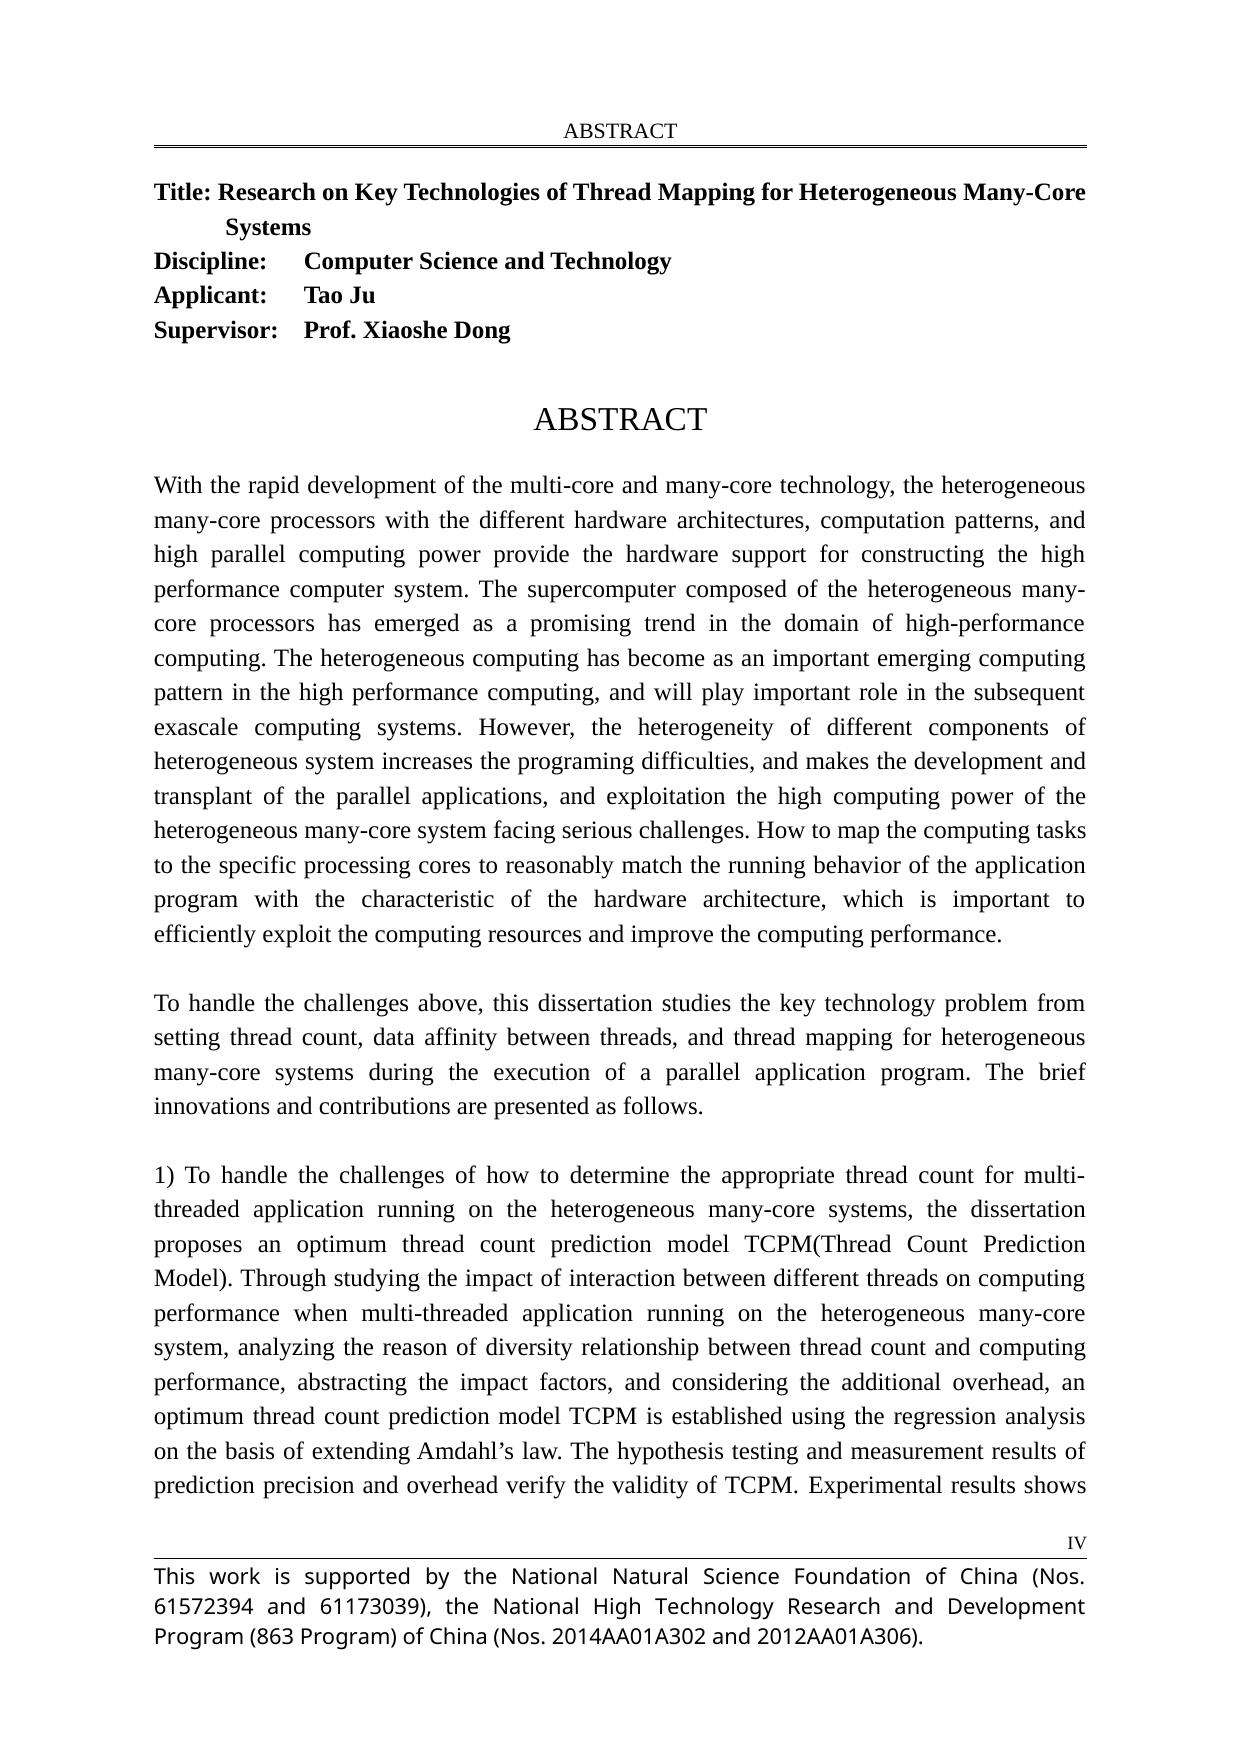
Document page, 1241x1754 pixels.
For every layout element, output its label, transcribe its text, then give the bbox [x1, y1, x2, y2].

text Supervisor: Prof. Xiaoshe Dong [153, 315, 1087, 344]
text Discipline: Computer Science and Technology [153, 246, 1087, 275]
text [153, 1160, 1087, 1499]
text To handle the challenges above, this dissertation studies the key technology problem from setting thread count, data affinity between threads, and thread mapping for heterogeneous many-core systems during the execution of a parallel application program. The brief innovations and contributions are presented as follows. [153, 988, 1087, 1120]
text With the rapid development of the multi-core and many-core technology, the heterogeneous many-core processors with the different hardware architectures, computation patterns, and high parallel computing power provide the hardware support for constructing the high performance computer system. The supercomputer composed of the heterogeneous many-core processors has emerged as a promising trend in the domain of high-performance computing. The heterogeneous computing has become as an important emerging computing pattern in the high performance computing, and will play important role in the subsequent exascale computing systems. However, the heterogeneity of different components of heterogeneous system increases the programing difficulties, and makes the development and transplant of the parallel applications, and exploitation the high computing power of the heterogeneous many-core system facing serious challenges. How to map the computing tasks to the specific processing cores to reasonably match the running behavior of the application program with the characteristic of the hardware architecture, which is important to efficiently exploit the computing resources and improve the computing performance. [153, 471, 1087, 947]
text Applicant: Tao Ju [153, 281, 1087, 309]
text ABSTRACT [153, 399, 1087, 438]
text Title: Research on Key Technologies of Thread Mapping for Heterogeneous Many-Core Systems [153, 177, 1087, 240]
